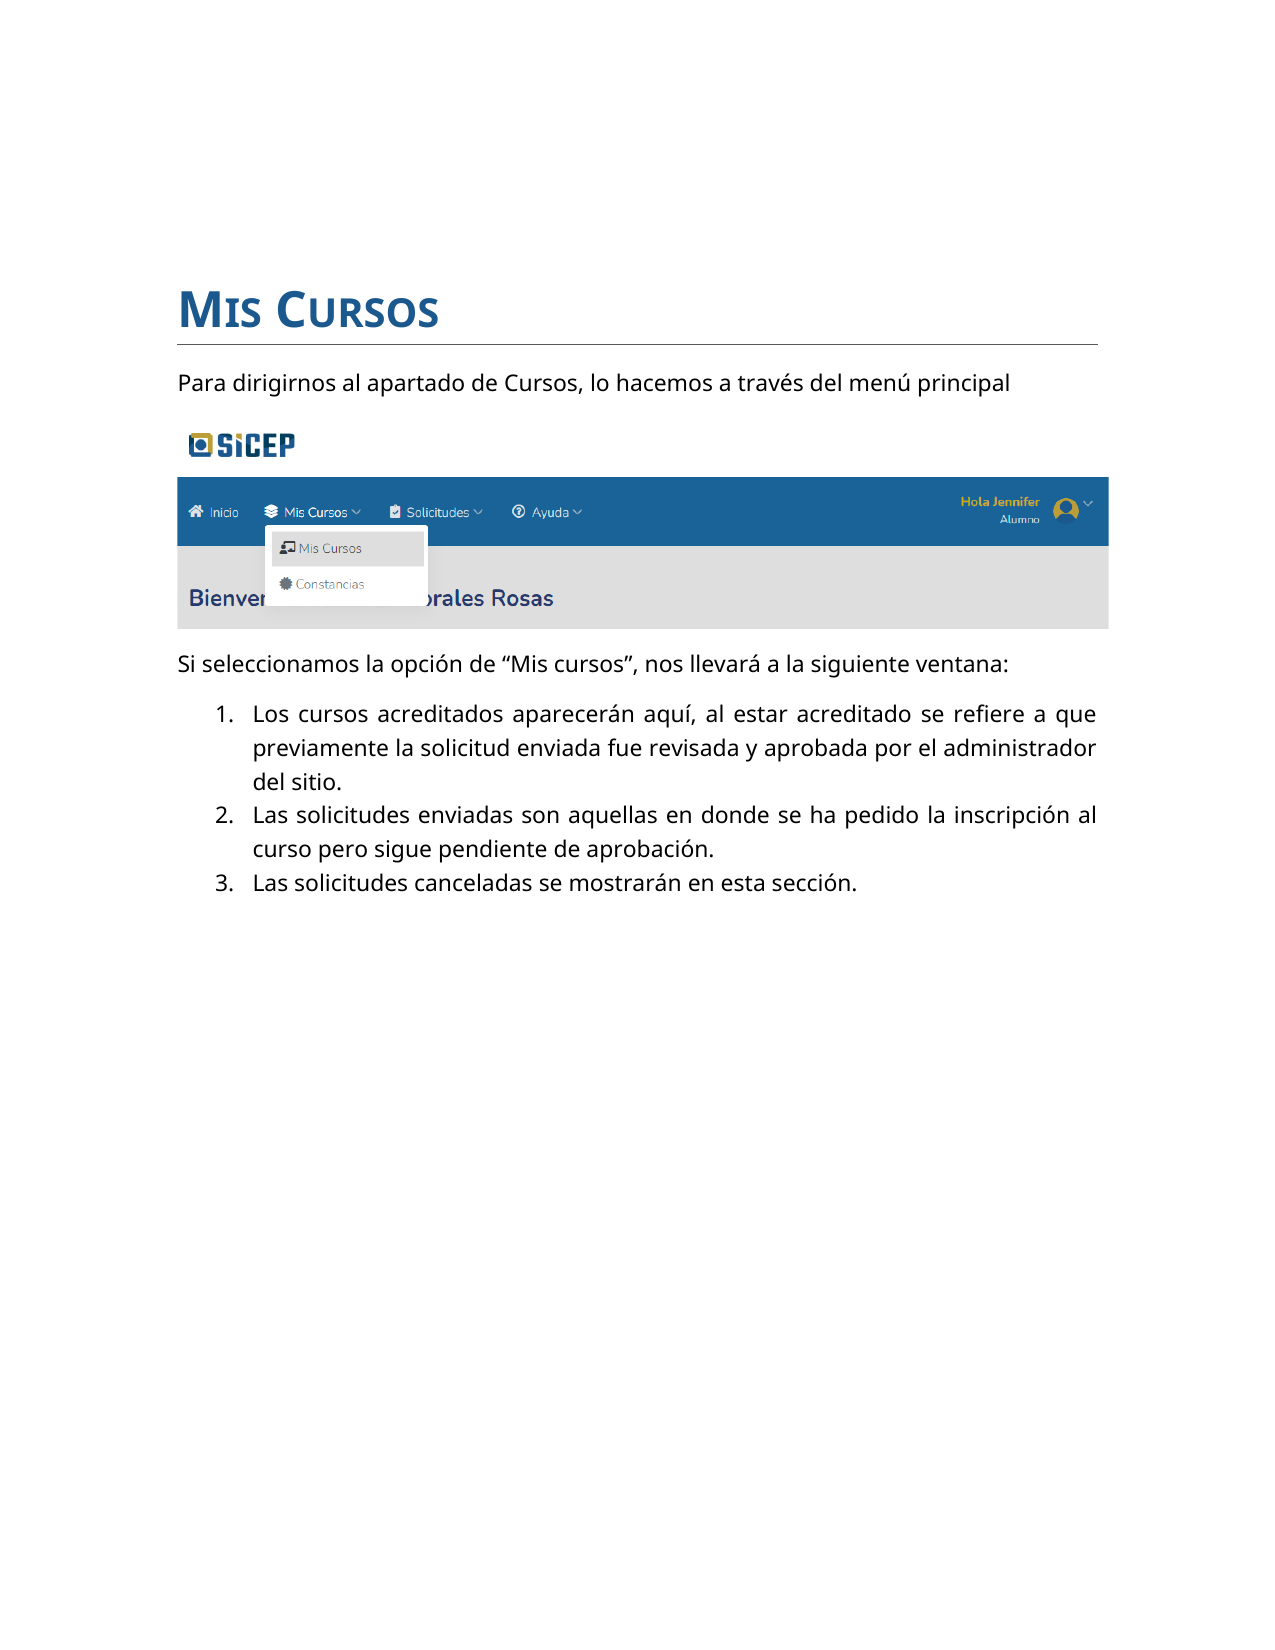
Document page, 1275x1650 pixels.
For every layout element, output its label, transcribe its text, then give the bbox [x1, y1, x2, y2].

picture [177, 417, 1109, 629]
text Para dirigirnos al apartado de Cursos, lo hacemos a través del menú principal [177, 367, 1098, 398]
text Si seleccionamos la opción de “Mis cursos”, nos llevará a la siguiente ventana: [177, 648, 1098, 679]
subtitle Mis Cursos [177, 274, 1098, 344]
list Las solicitudes enviadas son aquellas en donde se ha pedido la inscripción al curso pero sigue pendiente de aprobación. [215, 799, 1098, 864]
list Las solicitudes canceladas se mostrarán en esta sección. [215, 867, 1098, 898]
list Los cursos acreditados aparecerán aquí, al estar acreditado se refiere a que previamente la solicitud enviada fue revisada y aprobada por el administrador del sitio. [215, 698, 1098, 797]
